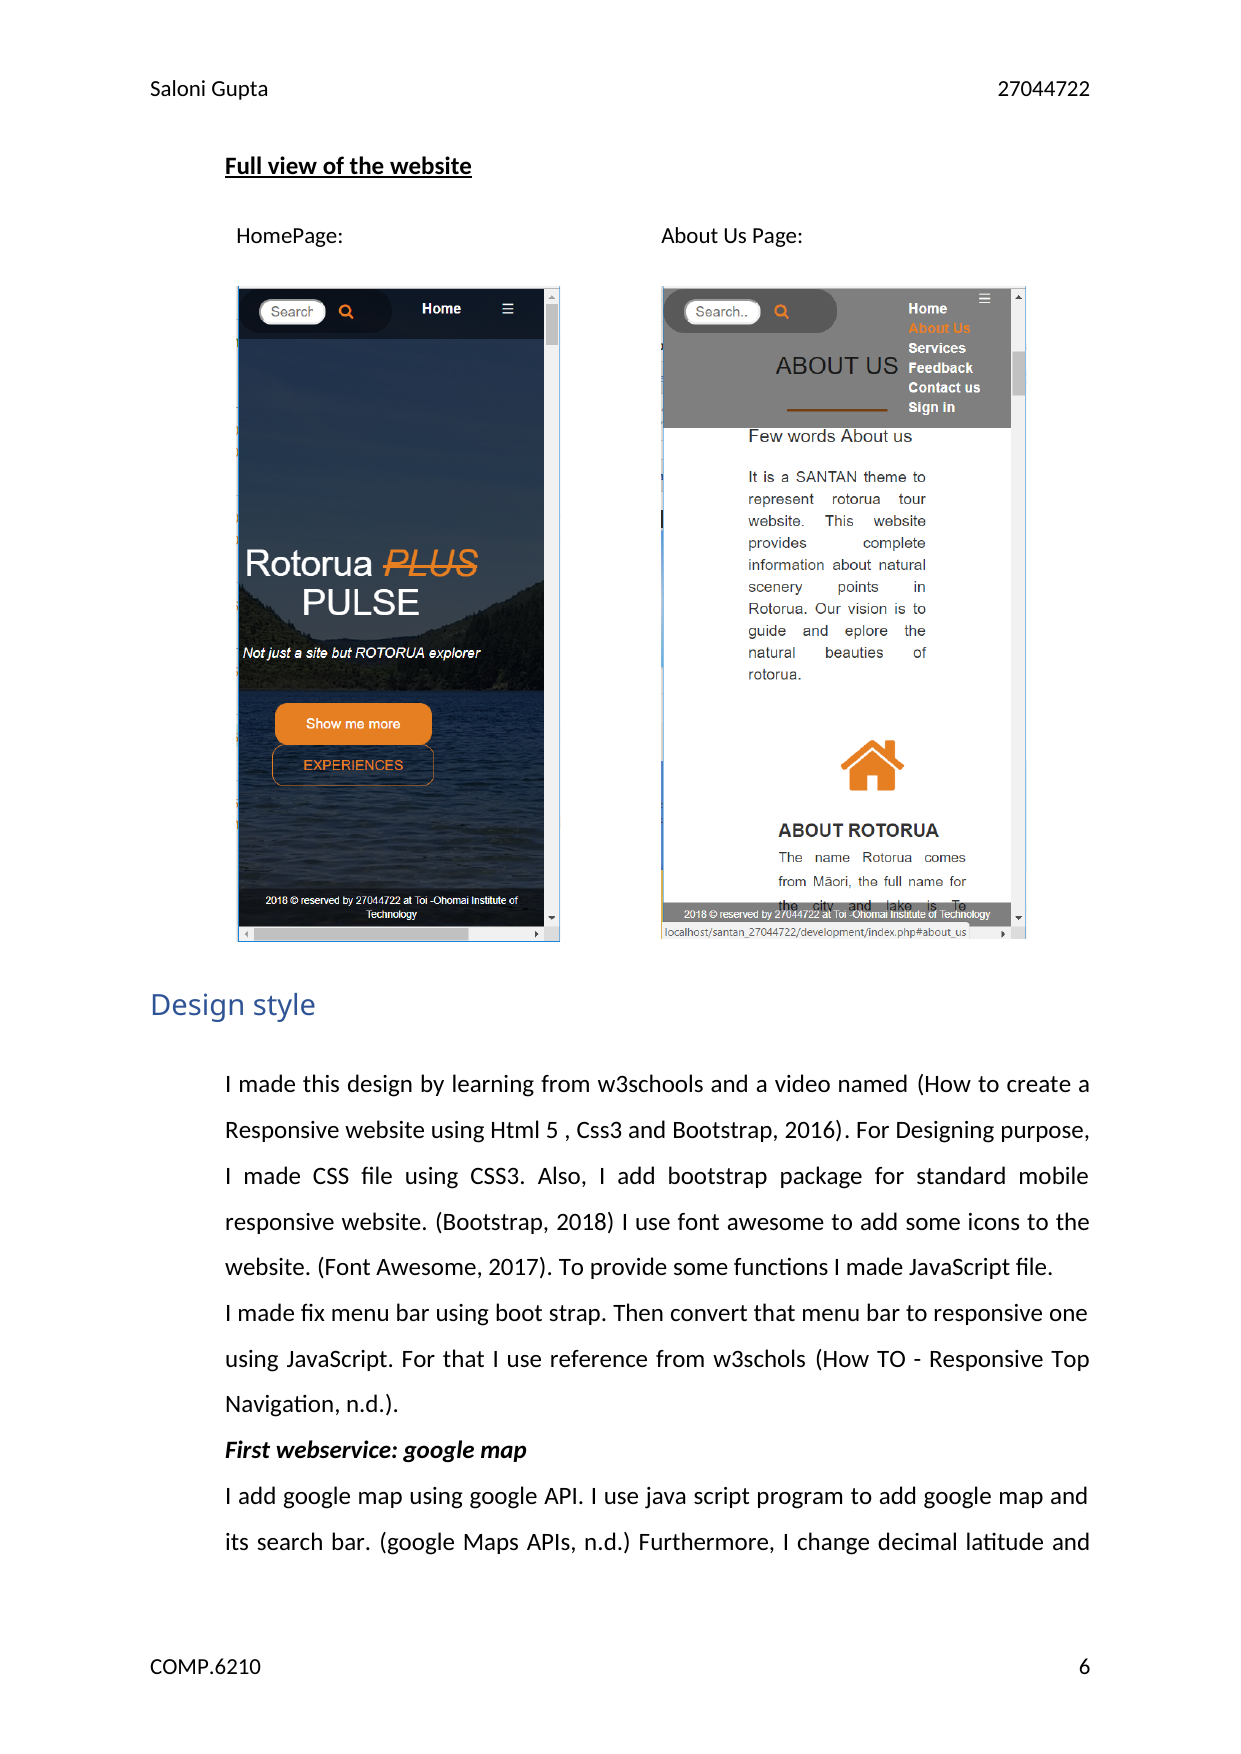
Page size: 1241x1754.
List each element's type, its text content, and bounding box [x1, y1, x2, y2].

table_header About Us Page: [650, 221, 1090, 287]
list I made this design by learning from w3schools and a video named . For Designing purpose, I made CSS file using CSS3. Also, I add bootstrap package for standard mobile responsive website. I use font awesome to add some icons to the website. . To provide some functions I made JavaScript file. [225, 1068, 1090, 1282]
list I made fix menu bar using boot strap. Then convert that menu bar to responsive one using JavaScript. For that I use reference from w3schols . [225, 1297, 1090, 1419]
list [225, 1480, 1090, 1556]
picture [236, 286, 561, 942]
list First webservice: google map [225, 1434, 1090, 1465]
table_cell [650, 287, 1090, 980]
table_cell [225, 287, 650, 980]
picture [661, 286, 1027, 939]
table_header HomePage: [225, 221, 650, 287]
subtitle Design style [150, 984, 1090, 1024]
list Full view of the website [225, 150, 1090, 181]
